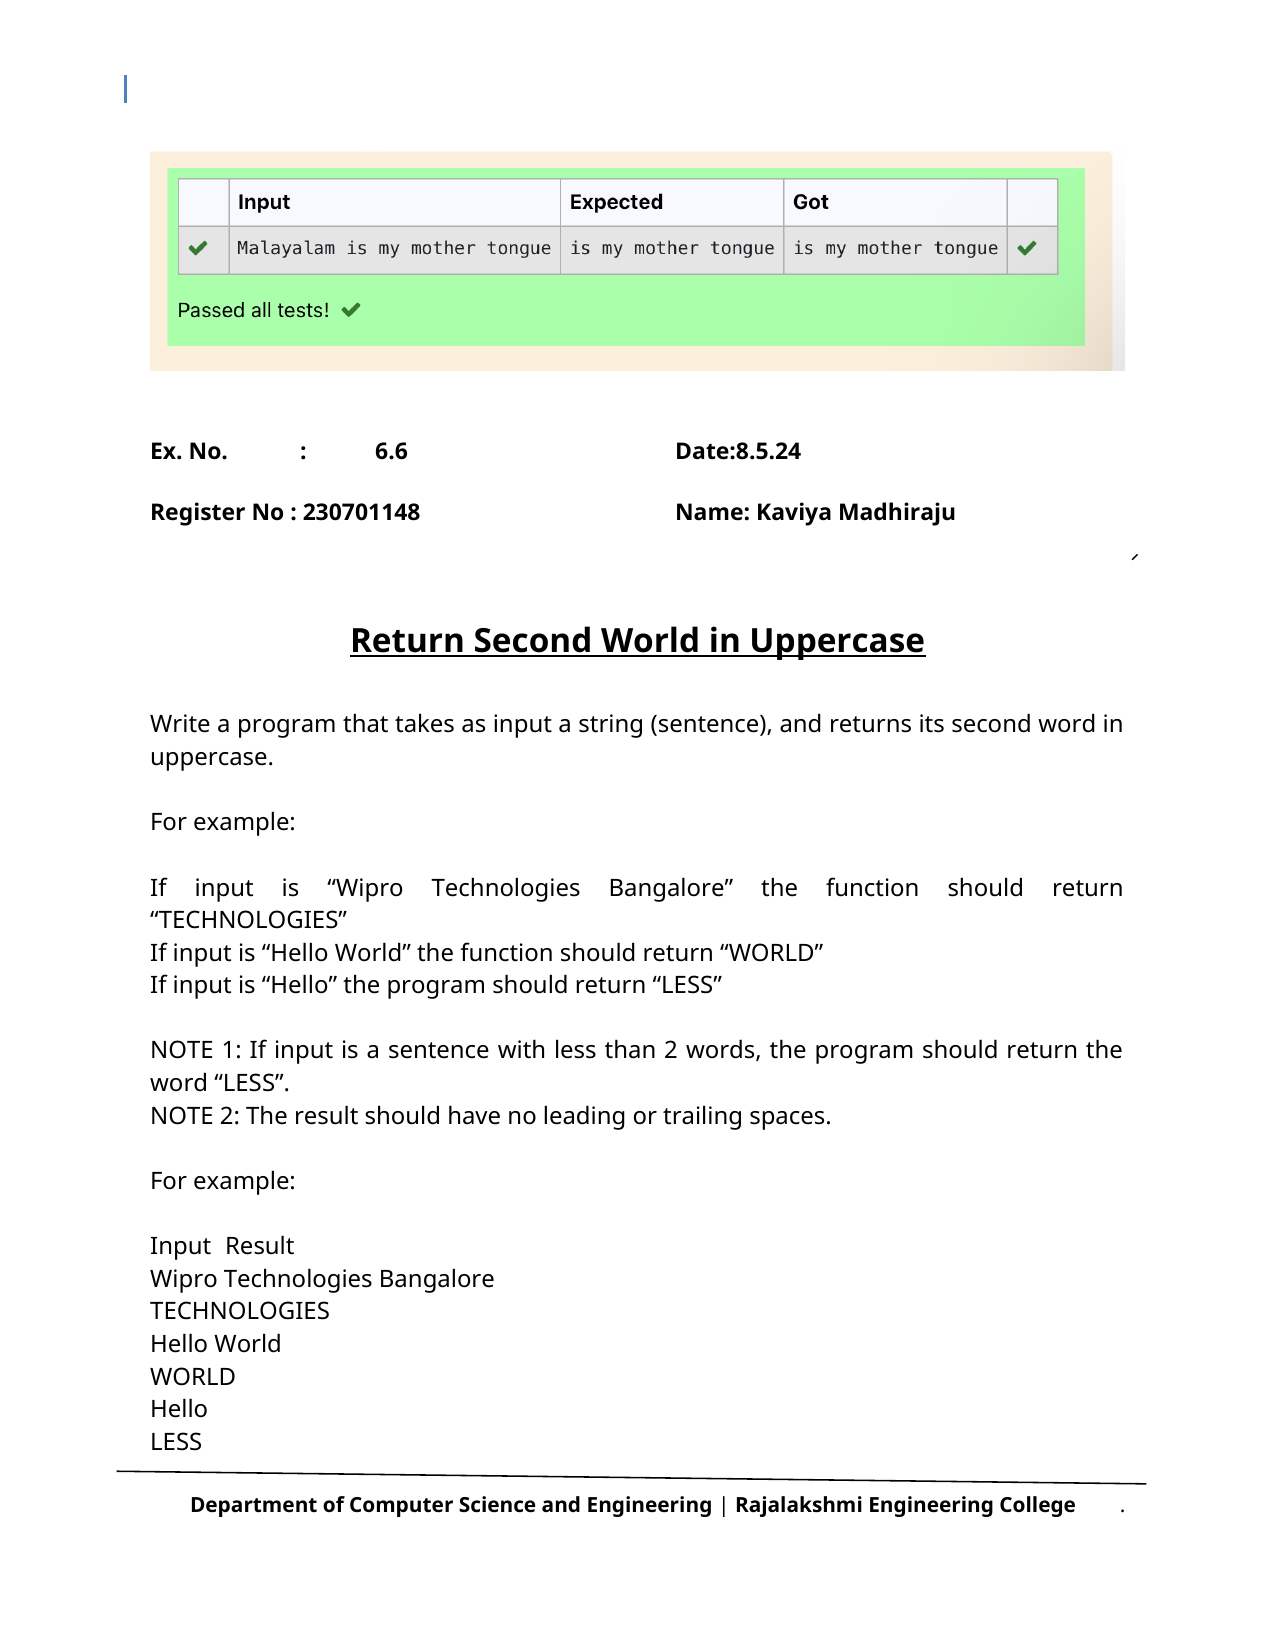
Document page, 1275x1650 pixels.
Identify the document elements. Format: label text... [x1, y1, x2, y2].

text If input is “Hello” the program should return “LESS” [150, 968, 1125, 1001]
text Return Second World in Uppercase [150, 616, 1125, 662]
text NOTE 1: If input is a sentence with less than 2 words, the program should return the word “LESS”. [150, 1033, 1125, 1098]
text Hello [150, 1392, 1125, 1424]
text Register No : 230701148 Name: Kaviya Madhiraju [150, 496, 1125, 527]
text NOTE 2: The result should have no leading or trailing spaces. [150, 1098, 1125, 1131]
text For example: [150, 1164, 1125, 1196]
text For example: [150, 805, 1125, 838]
text Write a program that takes as input a string (sentence), and returns its second word in uppercase. [150, 707, 1125, 772]
text LESS [150, 1424, 1125, 1457]
text If input is “Wipro Technologies Bangalore” the function should return “TECHNOLOGIES” [150, 870, 1125, 936]
text If input is “Hello World” the function should return “WORLD” [150, 936, 1125, 968]
text Wipro Technologies Bangalore [150, 1262, 1125, 1294]
text Input Result [150, 1229, 1125, 1262]
text Ex. No. : 6.6 Date:8.5.24 [150, 435, 1125, 466]
picture [150, 150, 1125, 371]
text TECHNOLOGIES [150, 1294, 1125, 1327]
text Hello World [150, 1327, 1125, 1359]
text WORLD [150, 1359, 1125, 1392]
